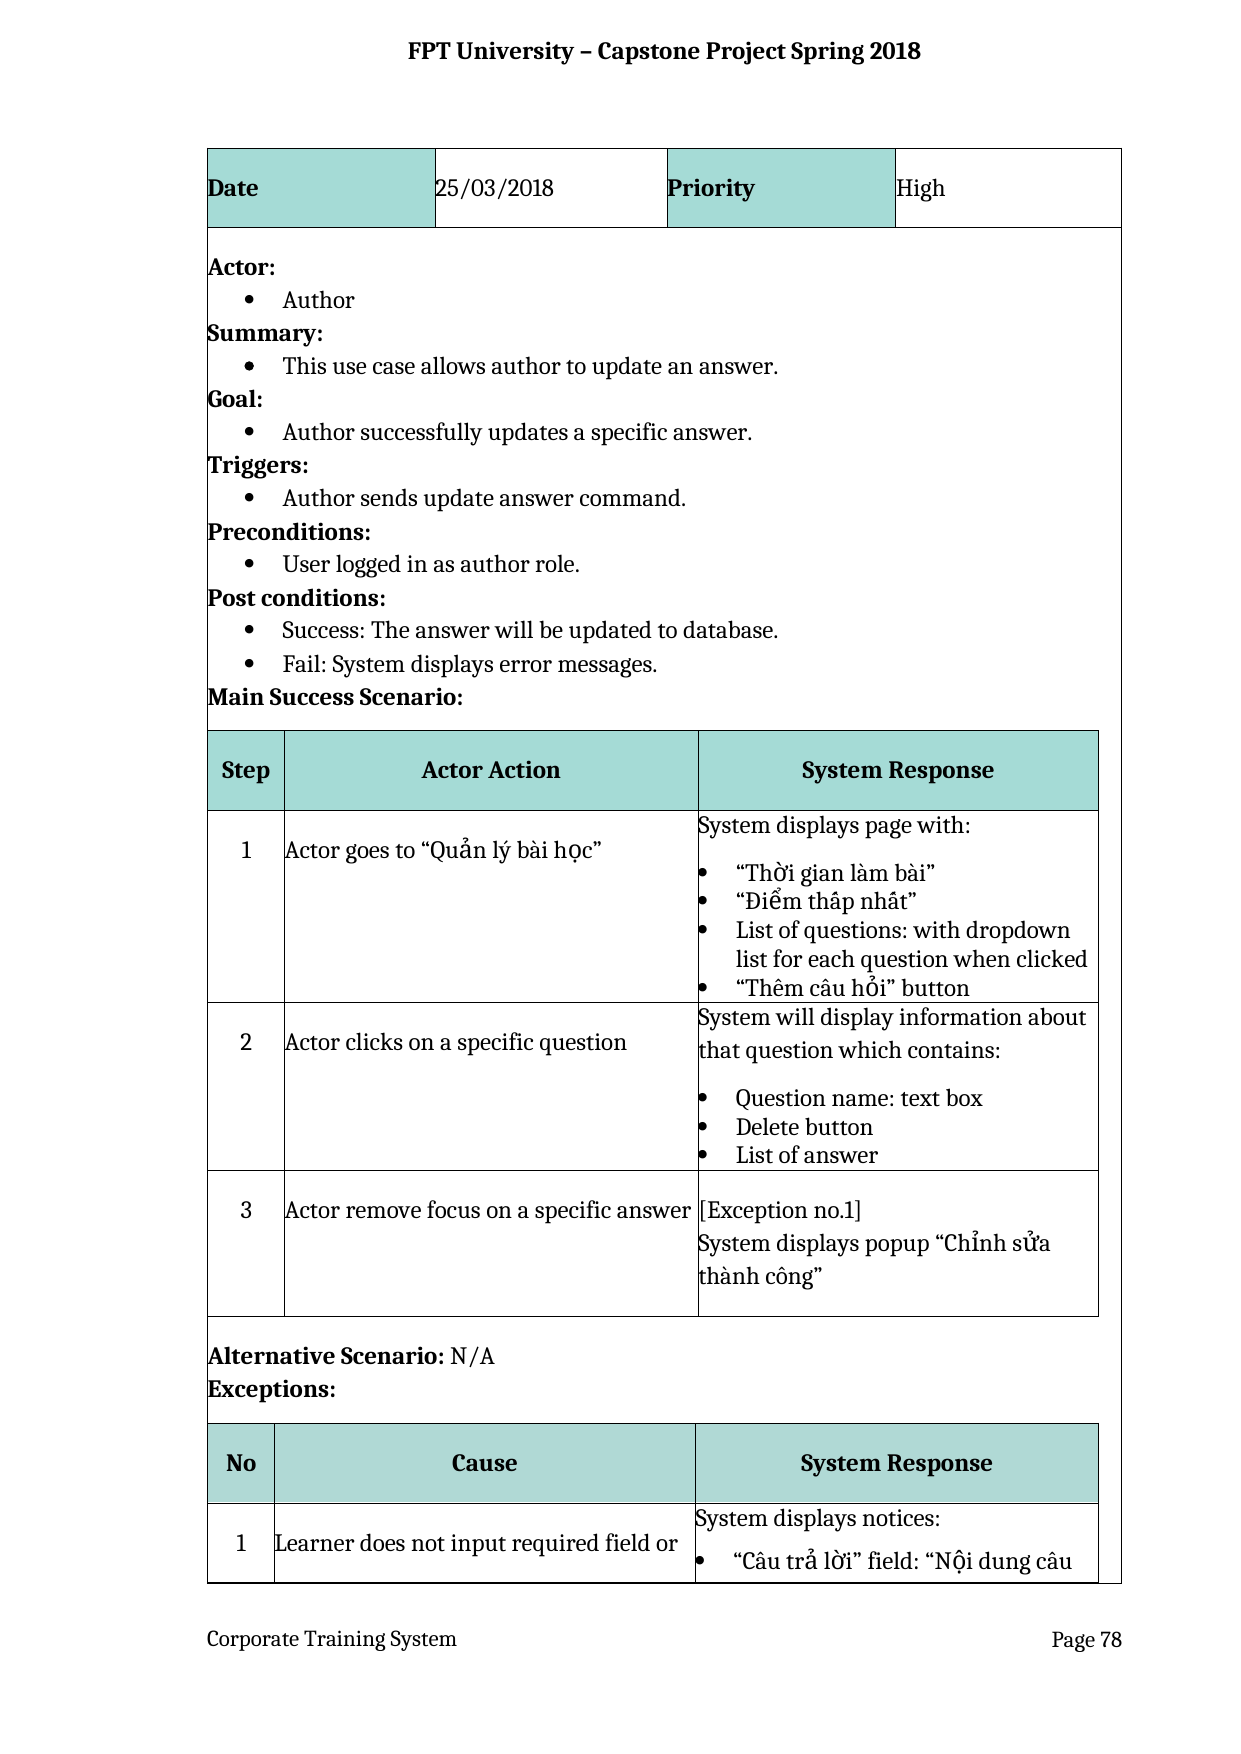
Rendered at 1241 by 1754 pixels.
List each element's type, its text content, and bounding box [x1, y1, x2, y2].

table_cell High [896, 149, 1121, 227]
table_cell Date [208, 149, 435, 227]
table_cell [208, 228, 1121, 1583]
table_cell Priority [668, 149, 895, 227]
table_cell 25/03/2018 [436, 149, 667, 227]
